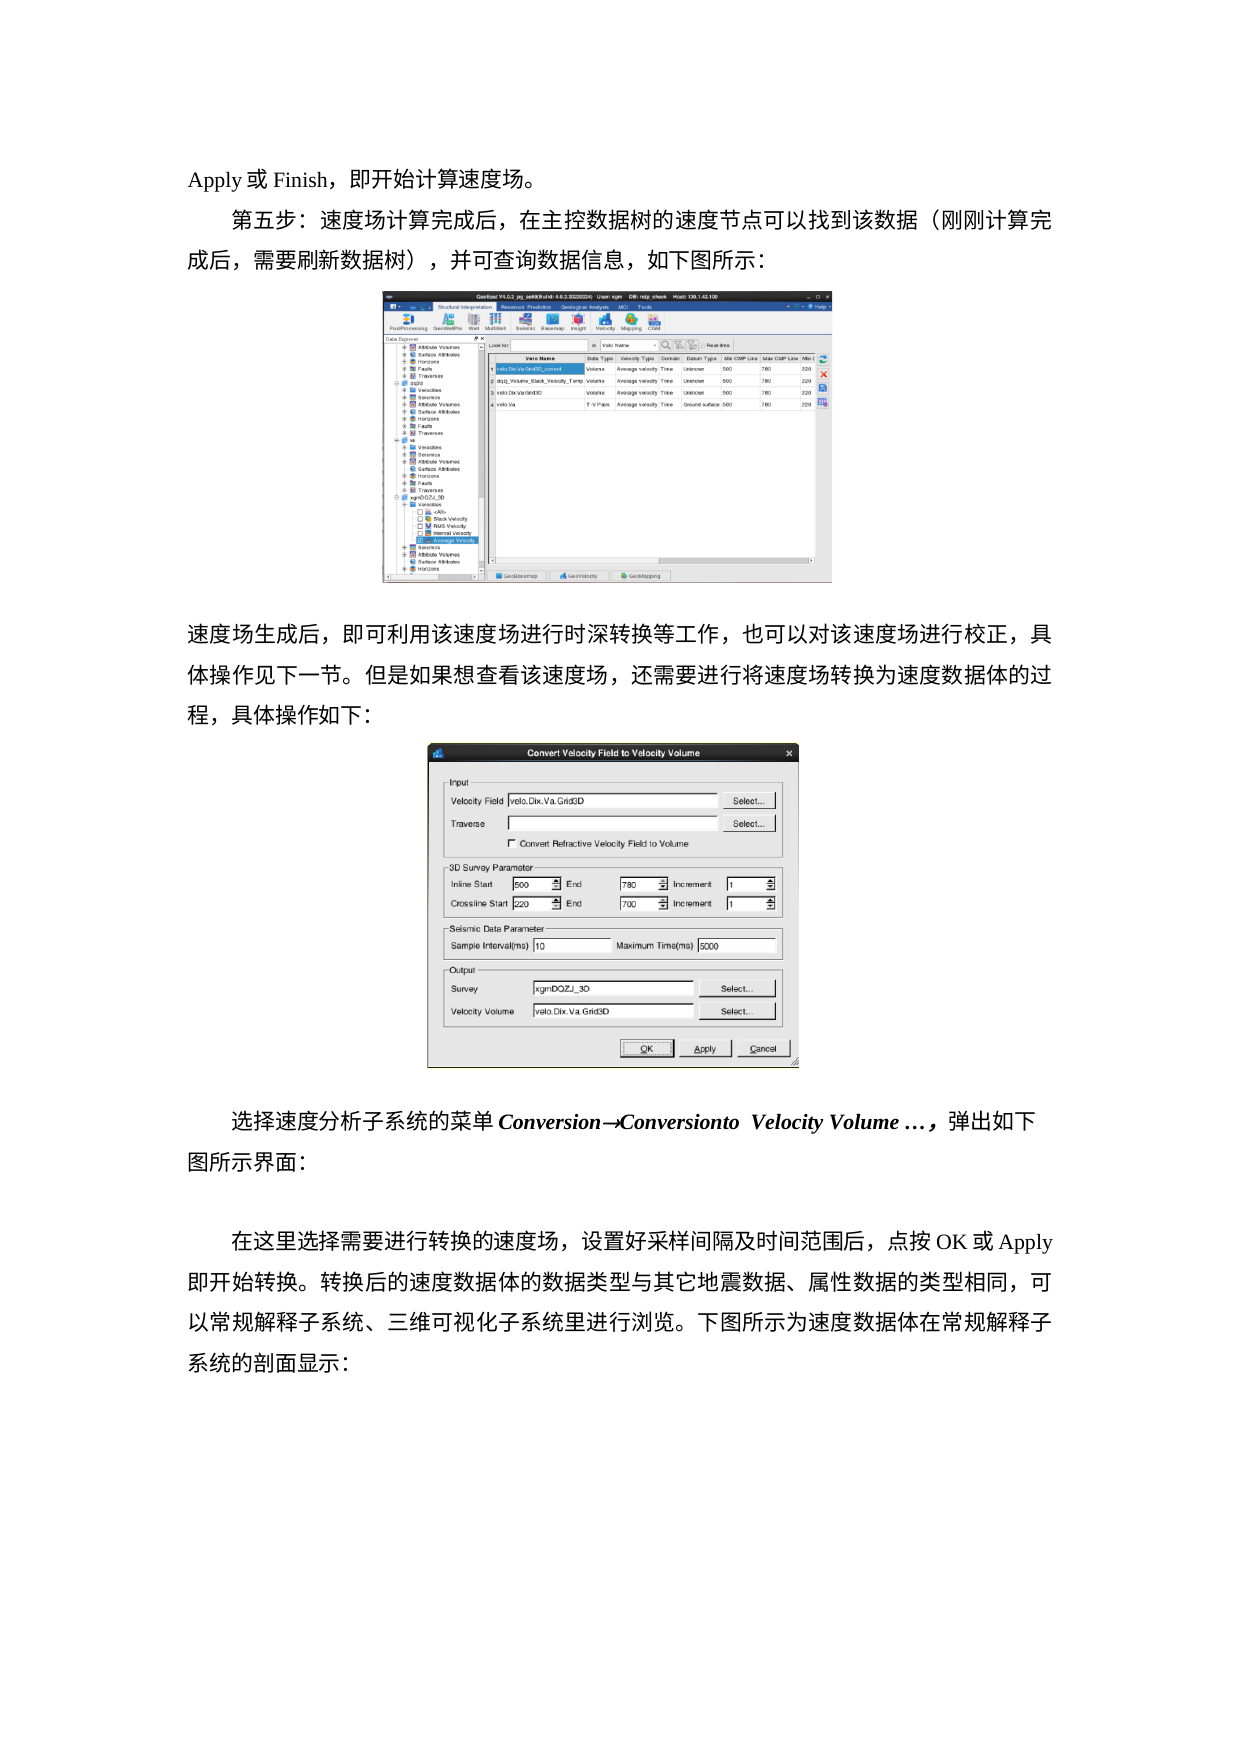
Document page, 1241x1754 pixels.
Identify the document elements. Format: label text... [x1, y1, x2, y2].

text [187, 162, 1053, 194]
picture [382, 291, 833, 583]
text 在这里选择需要进行转换的速度场，设置好采样间隔及时间范围后，点按OK或Apply即开始转换。转换后的速度数据体的数据类型与其它地震数据、属性数据的类型相同，可以常规解释子系统、三维可视化子系统里进行浏览。下图所示为速度数据体在常规解释子系统的剖面显示： [187, 1224, 1053, 1378]
picture [427, 742, 799, 1069]
text 第五步：速度场计算完成后，在主控数据树的速度节点可以找到该数据（刚刚计算完成后，需要刷新数据树），并可查询数据信息，如下图所示： [187, 202, 1053, 276]
